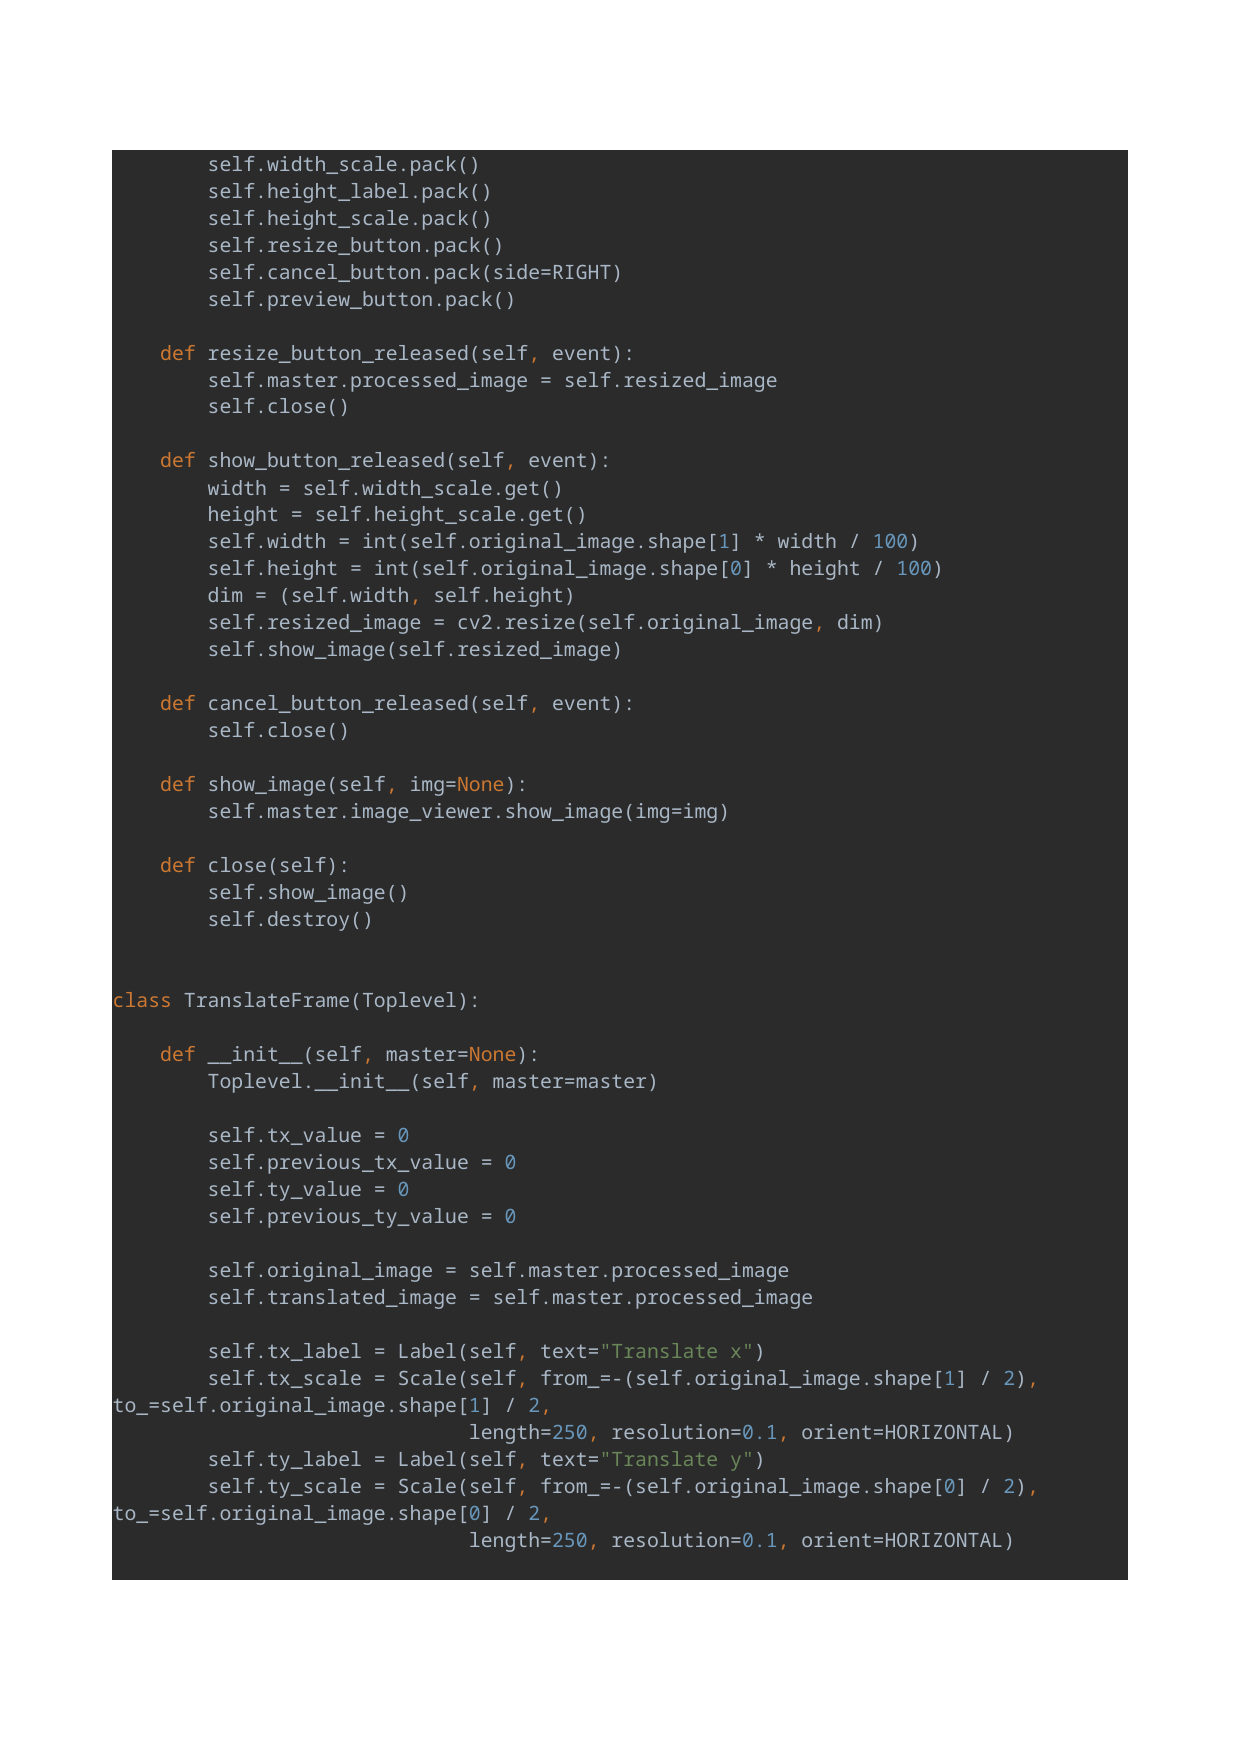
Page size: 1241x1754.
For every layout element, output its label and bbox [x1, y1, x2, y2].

text [112, 150, 1128, 1580]
